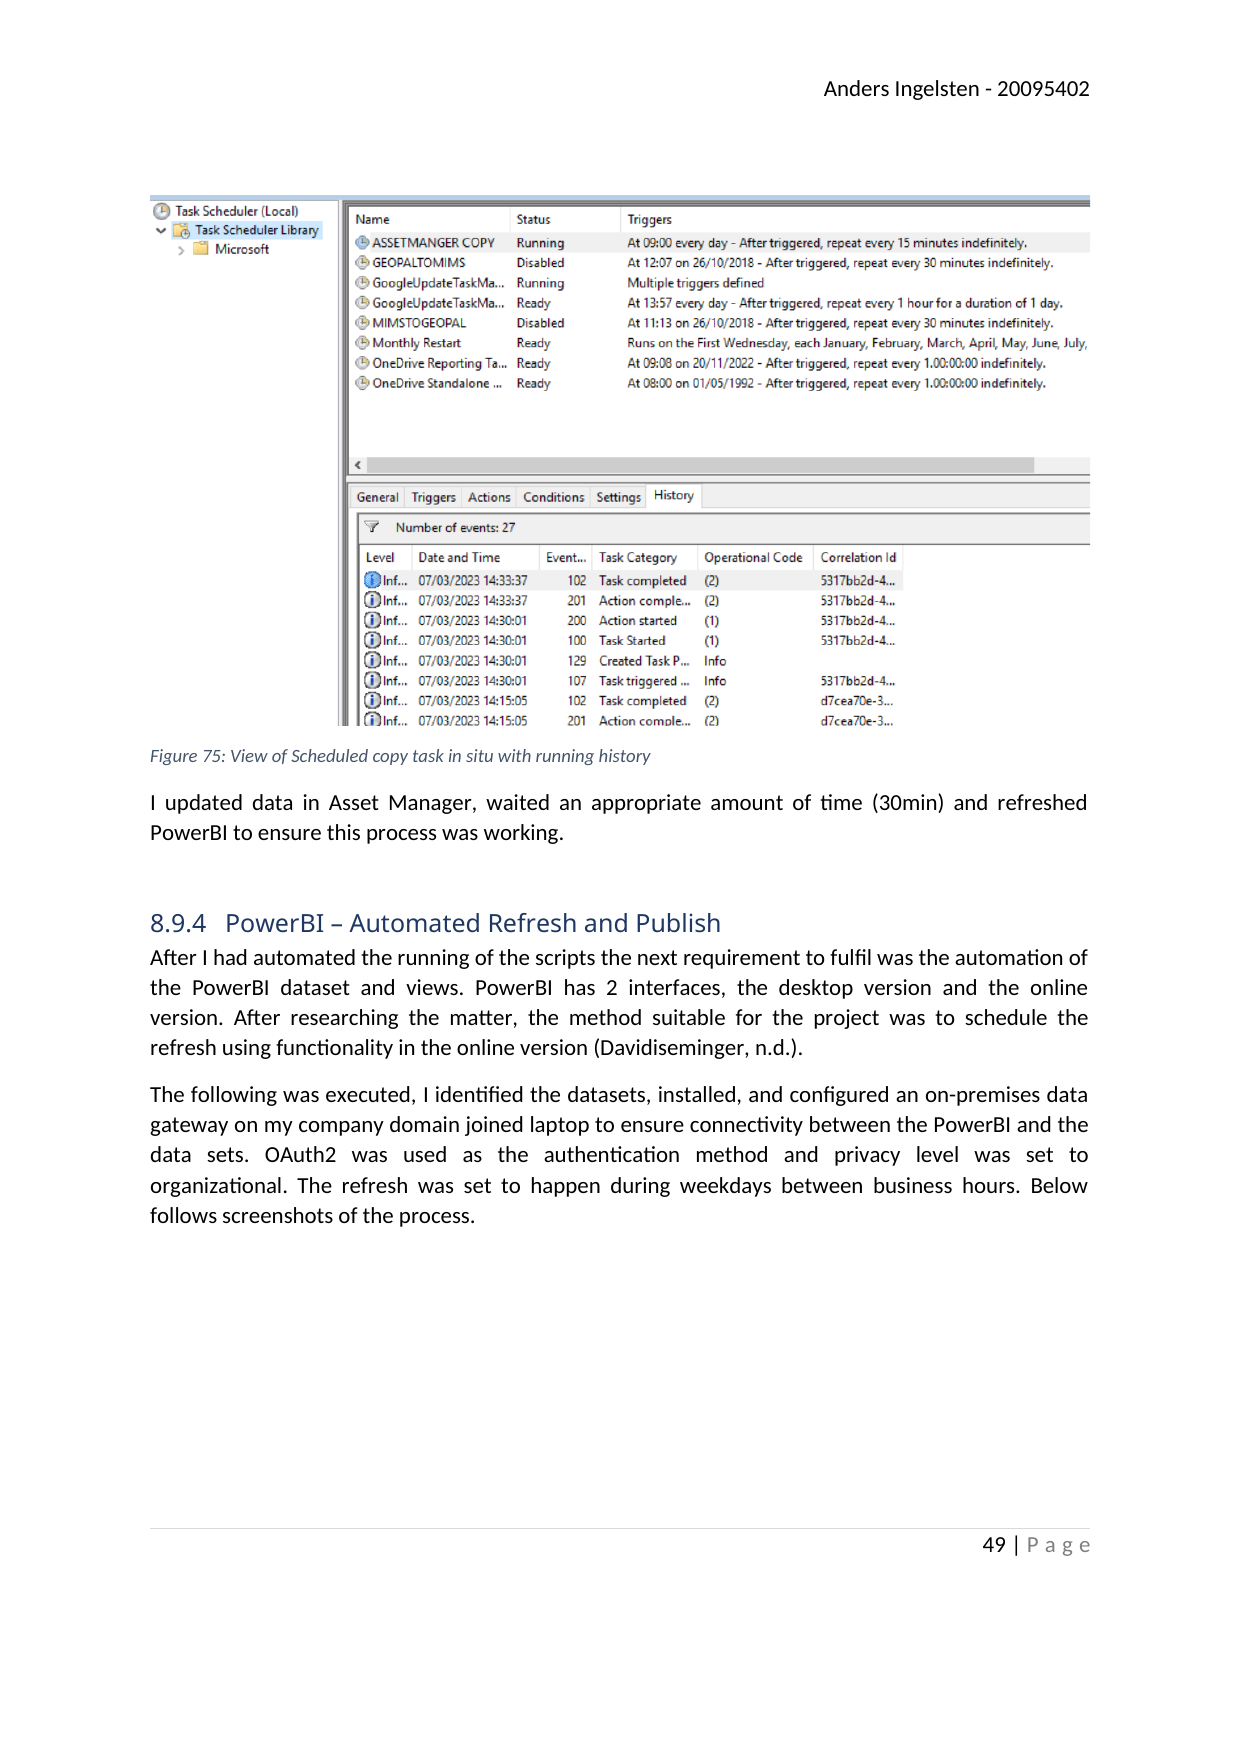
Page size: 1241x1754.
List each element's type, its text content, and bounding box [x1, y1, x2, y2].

picture [150, 195, 1091, 726]
text Figure 75: View of Scheduled copy task in situ with running history [150, 744, 1090, 767]
text After I had automated the running of the scripts the next requirement to fulfil was the automation of the PowerBI dataset and views. PowerBI has 2 interfaces, the desktop version and the online version. After researching the matter, the method suitable for the project was to schedule the refresh using functionality in the online version (Davidiseminger, n.d.). [150, 943, 1090, 1061]
subtitle PowerBI – Automated Refresh and Publish [150, 906, 1090, 940]
text I updated data in Asset Manager, waited an appropriate amount of time (30min) and refreshed PowerBI to ensure this process was working. [150, 788, 1090, 846]
text The following was executed, I identified the datasets, installed, and configured an on-premises data gateway on my company domain joined laptop to ensure connectivity between the PowerBI and the data sets. OAuth2 was used as the authentication method and privacy level was set to organizational. The refresh was set to happen during weekdays between business hours. Below follows screenshots of the process. [150, 1080, 1090, 1229]
